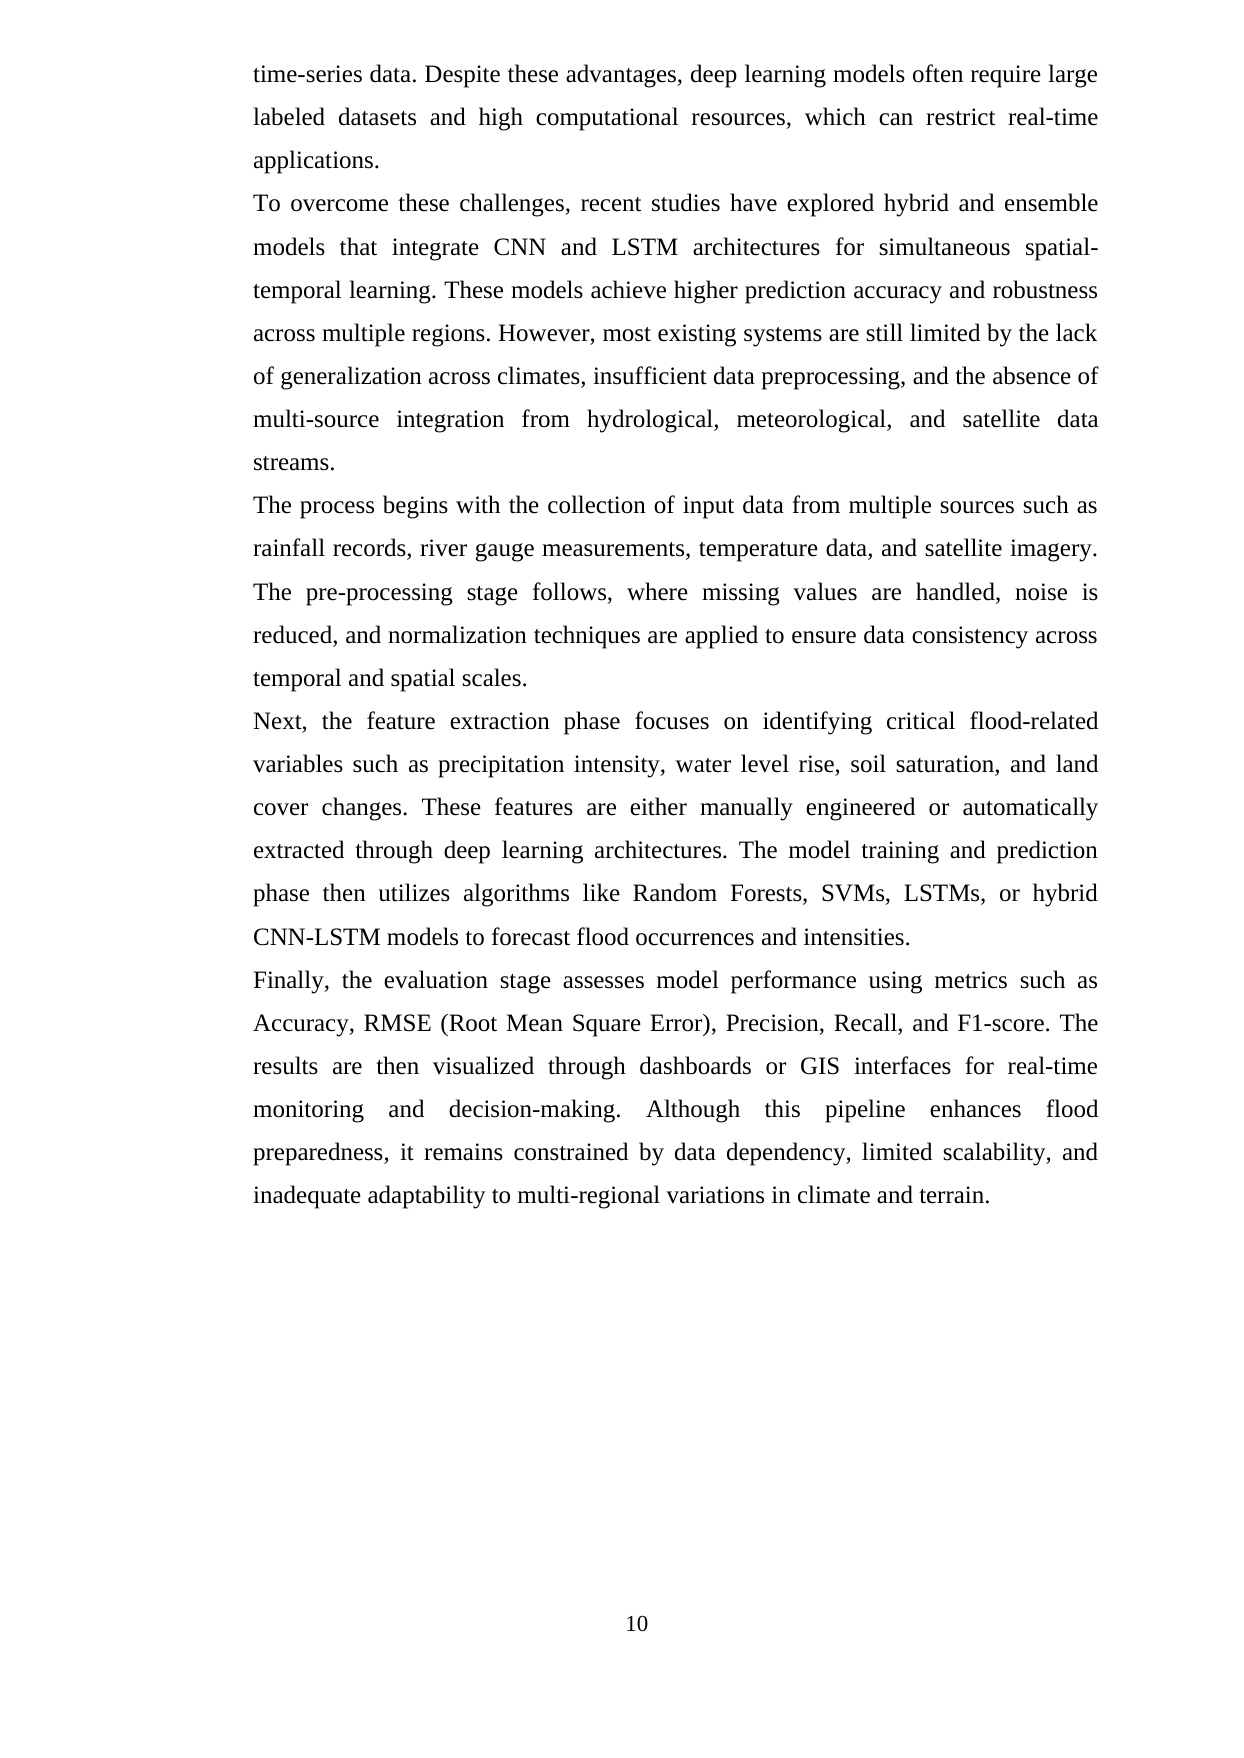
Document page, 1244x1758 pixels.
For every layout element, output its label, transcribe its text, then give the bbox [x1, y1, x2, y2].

text Finally, the evaluation stage assesses model performance using metrics such as Accuracy, RMSE (Root Mean Square Error), Precision, Recall, and F1-score. The results are then visualized through dashboards or GIS interfaces for real-time monitoring and decision-making. Although this pipeline enhances flood preparedness, it remains constrained by data dependency, limited scalability, and inadequate adaptability to multi-regional variations in climate and terrain. [253, 965, 1099, 1209]
text Next, the feature extraction phase focuses on identifying critical flood-related variables such as precipitation intensity, water level rise, soil saturation, and land cover changes. These features are either manually engineered or automatically extracted through deep learning architectures. The model training and prediction phase then utilizes algorithms like Random Forests, SVMs, LSTMs, or hybrid CNN-LSTM models to forecast flood occurrences and intensities. [253, 706, 1099, 950]
text The process begins with the collection of input data from multiple sources such as rainfall records, river gauge measurements, temperature data, and satellite imagery. The pre-processing stage follows, where missing values are handled, noise is reduced, and normalization techniques are applied to ensure data consistency across temporal and spatial scales. [253, 490, 1099, 692]
text To overcome these challenges, recent studies have explored hybrid and ensemble models that integrate CNN and LSTM architectures for simultaneous spatial-temporal learning. These models achieve higher prediction accuracy and robustness across multiple regions. However, most existing systems are still limited by the lack of generalization across climates, insufficient data preprocessing, and the absence of multi-source integration from hydrological, meteorological, and satellite data streams. [253, 188, 1099, 476]
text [253, 59, 1099, 174]
